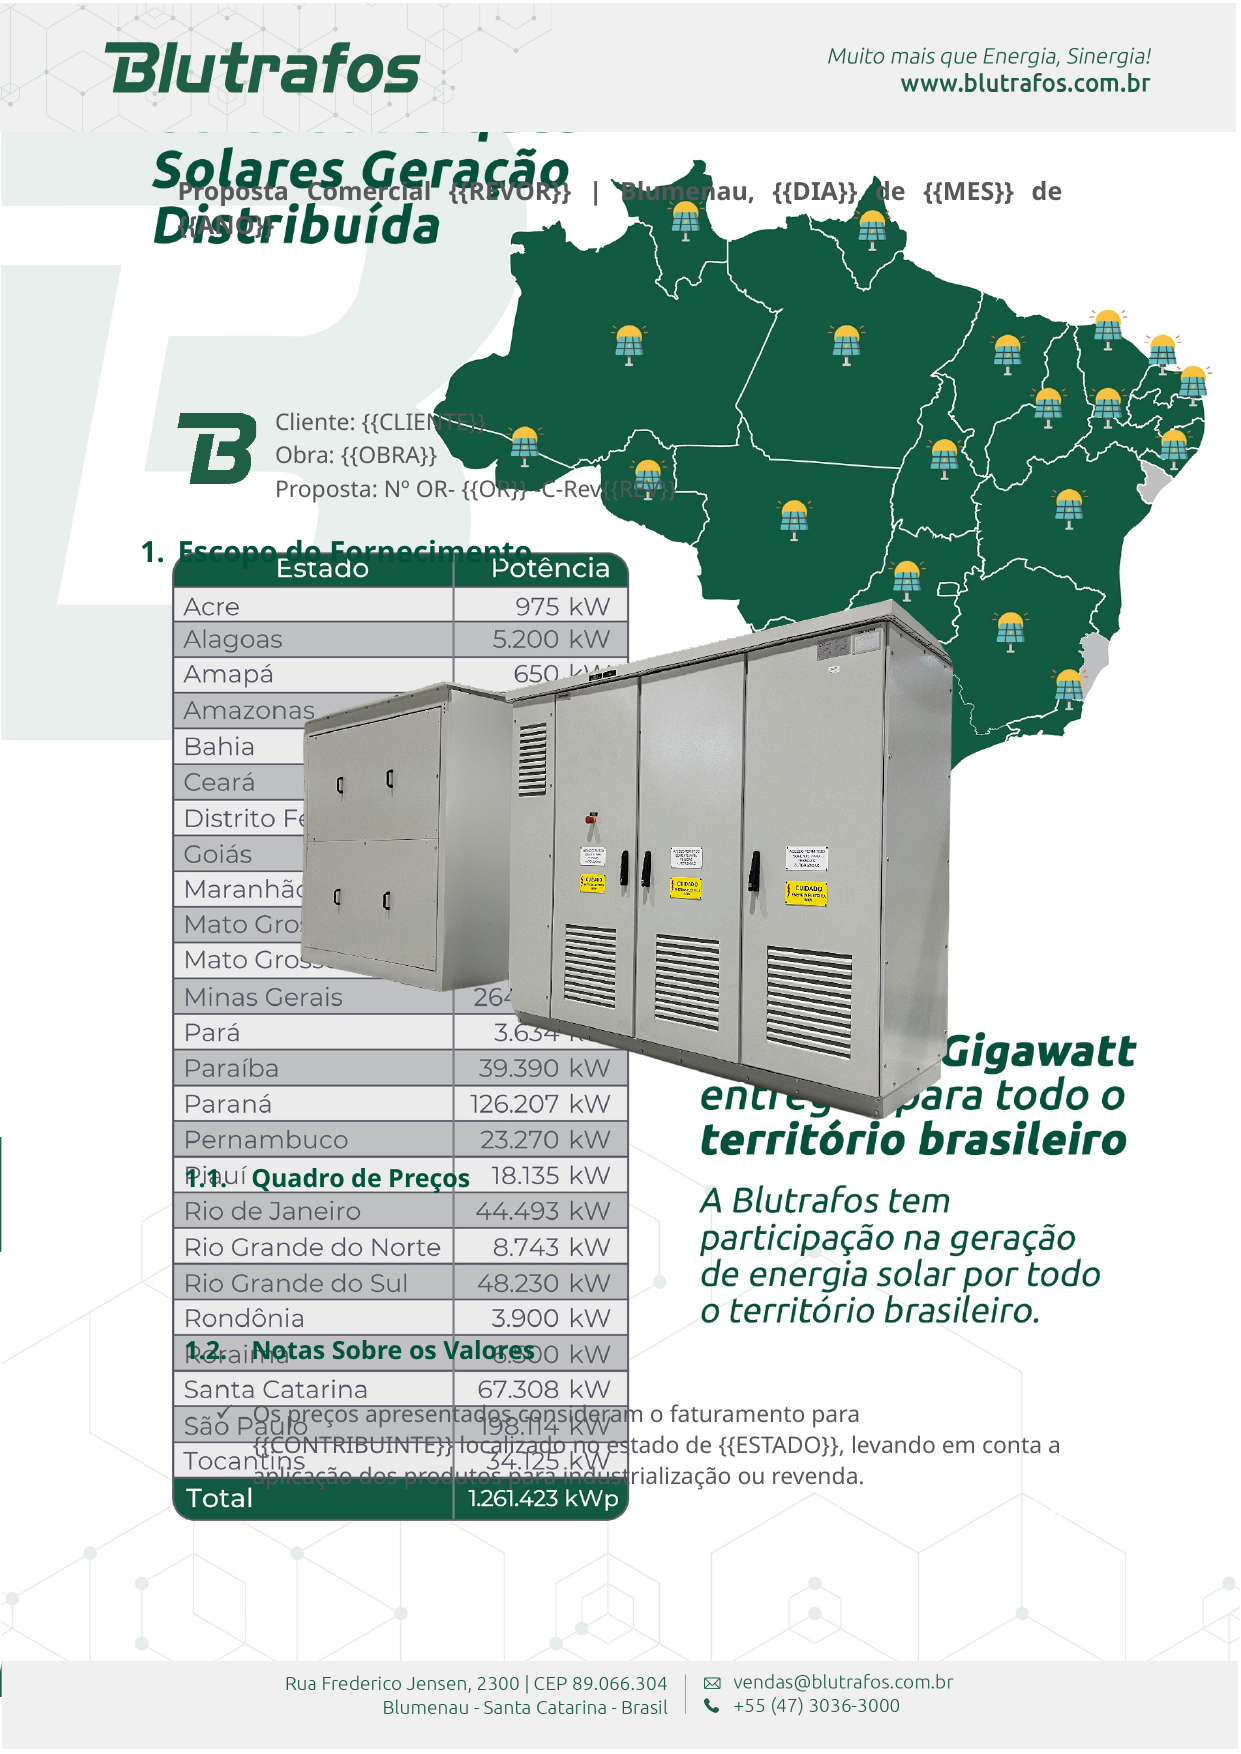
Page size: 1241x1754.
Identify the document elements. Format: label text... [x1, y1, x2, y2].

subtitle Escopo do Fornecimento [140, 532, 1063, 571]
subtitle Quadro de Preços [184, 1161, 1063, 1195]
picture [0, 0, 1241, 1749]
subtitle Notas Sobre os Valores [184, 1332, 1063, 1366]
list Os preços apresentados consideram o faturamento para {{CONTRIBUINTE}} localizado no estado de {{ESTADO}}, levando em conta a aplicação dos produtos para industrialização ou revenda. [215, 1398, 1063, 1491]
text Cliente: {{CLIENTE}} Obra: {{OBRA}} Proposta: Nº OR- {{OR}} -C-Rev{{REV}} [177, 406, 1063, 504]
